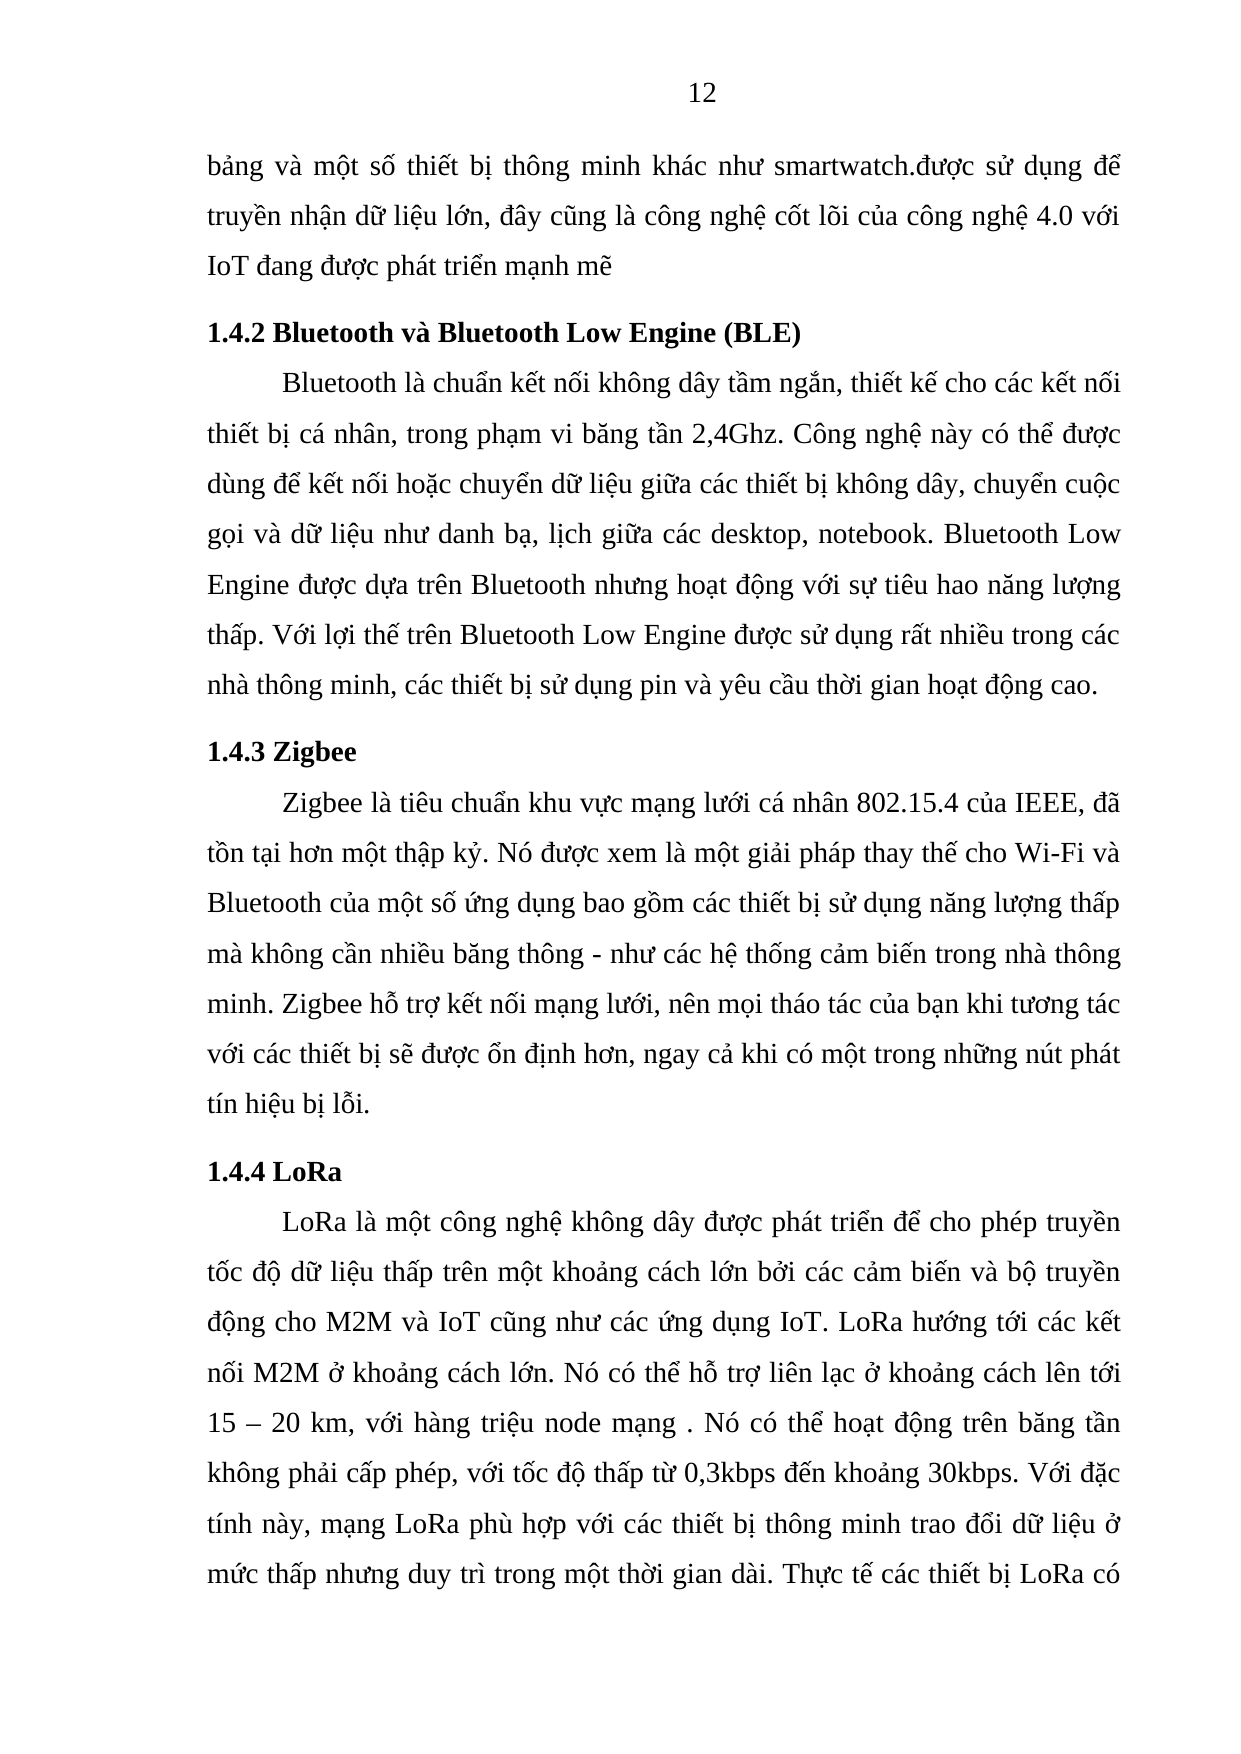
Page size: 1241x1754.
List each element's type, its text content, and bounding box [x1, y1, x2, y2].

text Zigbee là tiêu chuẩn khu vực mạng lưới cá nhân 802.15.4 của IEEE, đã tồn tại hơn một thập kỷ. Nó được xem là một giải pháp thay thế cho Wi-Fi và Bluetooth của một số ứng dụng bao gồm các thiết bị sử dụng năng lượng thấp mà không cần nhiều băng thông - như các hệ thống cảm biến trong nhà thông minh. Zigbee hỗ trợ kết nối mạng lưới, nên mọi tháo tác của bạn khi tương tác với các thiết bị sẽ được ổn định hơn, ngay cả khi có một trong những nút phát tín hiệu bị lỗi. [207, 785, 1122, 1120]
subtitle LoRa [207, 1154, 1122, 1187]
subtitle Zigbee [207, 734, 1122, 768]
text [207, 148, 1122, 282]
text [207, 1204, 1122, 1590]
subtitle Bluetooth và Bluetooth Low Engine (BLE) [207, 315, 1122, 349]
text Bluetooth là chuẩn kết nối không dây tầm ngắn, thiết kế cho các kết nối thiết bị cá nhân, trong phạm vi băng tần 2,4Ghz. Công nghệ này có thể được dùng để kết nối hoặc chuyển dữ liệu giữa các thiết bị không dây, chuyển cuộc gọi và dữ liệu như danh bạ, lịch giữa các desktop, notebook. Bluetooth Low Engine được dựa trên Bluetooth nhưng hoạt động với sự tiêu hao năng lượng thấp. Với lợi thế trên Bluetooth Low Engine được sử dụng rất nhiều trong các nhà thông minh, các thiết bị sử dụng pin và yêu cầu thời gian hoạt động cao. [207, 366, 1122, 701]
